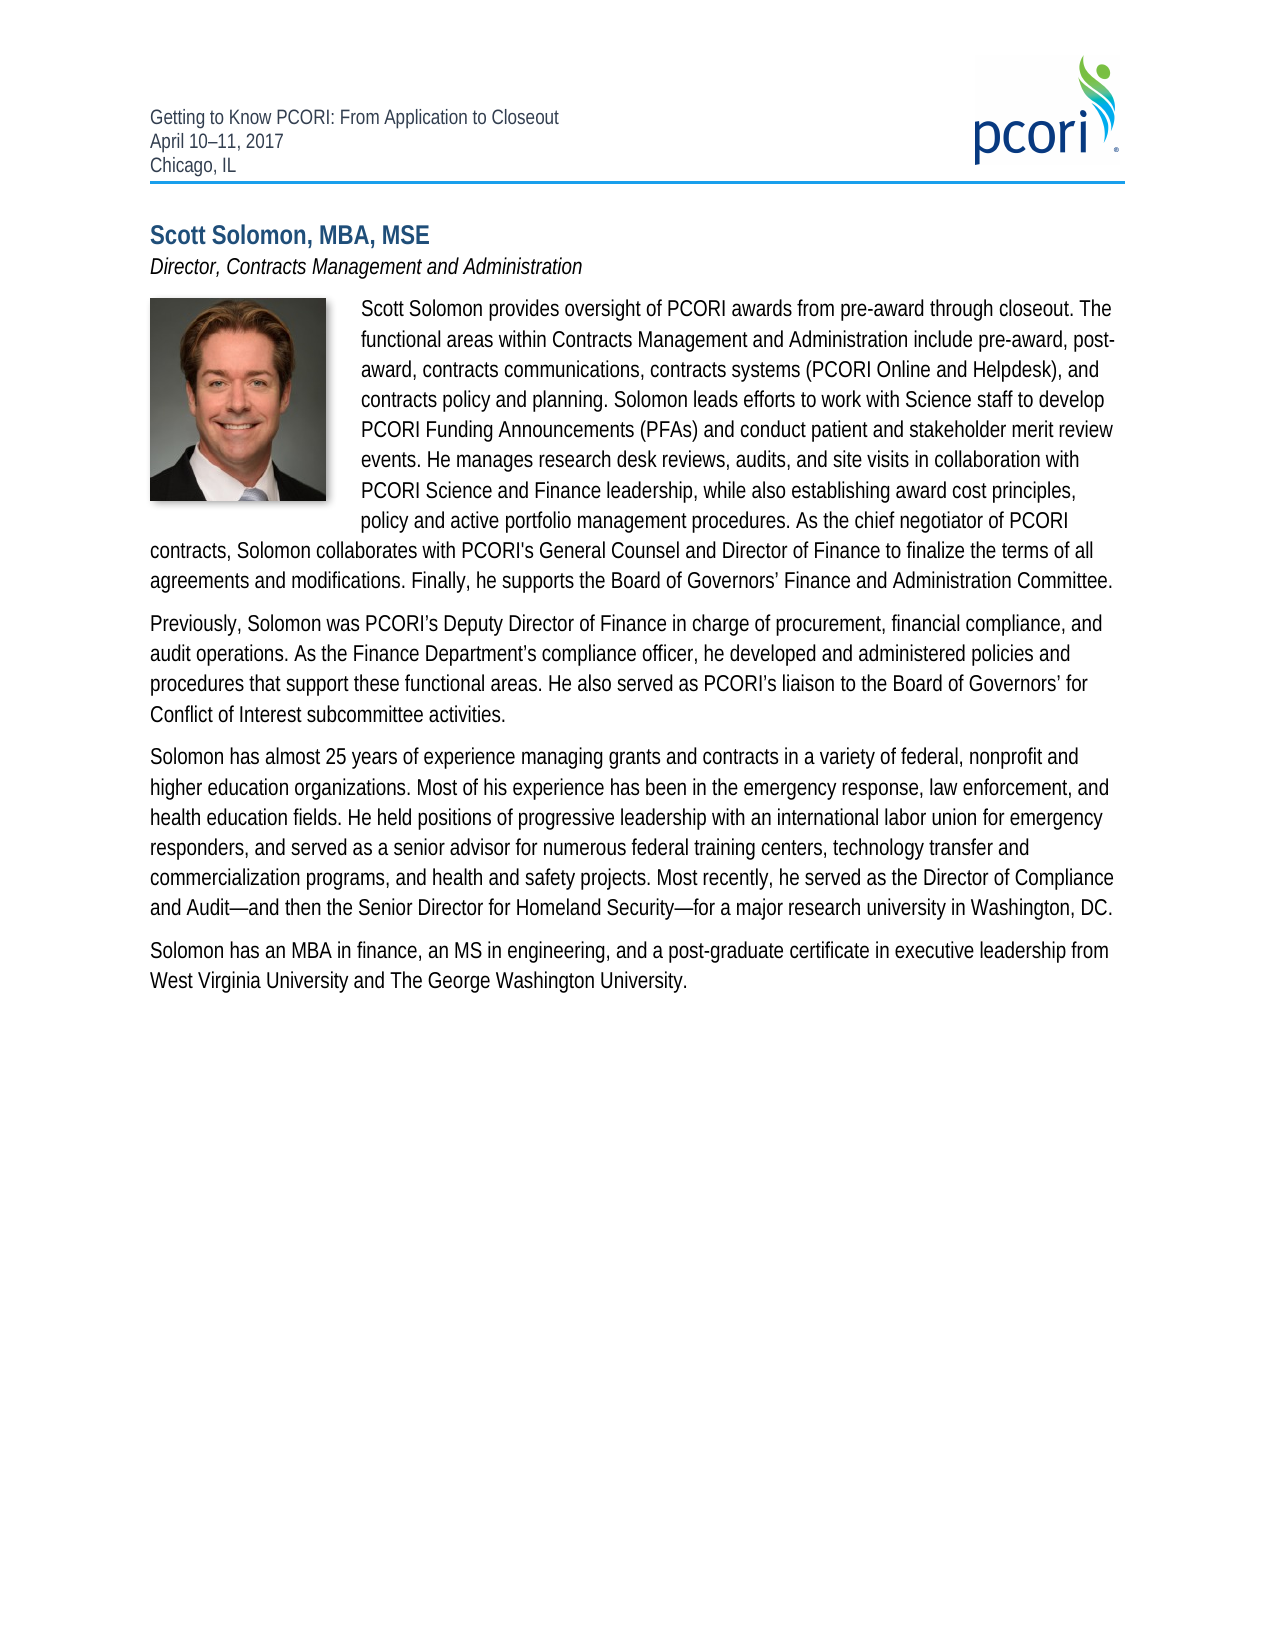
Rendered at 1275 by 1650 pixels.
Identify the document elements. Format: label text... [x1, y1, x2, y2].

picture [975, 55, 1121, 165]
text Solomon has almost 25 years of experience managing grants and contracts in a variety of federal, nonprofit and higher education organizations. Most of his experience has been in the emergency response, law enforcement, and health education fields. He held positions of progressive leadership with an international labor union for emergency responders, and served as a senior advisor for numerous federal training centers, technology transfer and commercialization programs, and health and safety projects. Most recently, he served as the Director of Compliance and Audit—and then the Senior Director for Homeland Security—for a major research university in Washington, DC. [150, 743, 1125, 921]
subtitle Scott Solomon, MBA, MSE [150, 219, 1125, 250]
text Previously, Solomon was PCORI’s Deputy Director of Finance in charge of procurement, financial compliance, and audit operations. As the Finance Department’s compliance officer, he developed and administered policies and procedures that support these functional areas. He also served as PCORI’s liaison to the Board of Governors’ for Conflict of Interest subcommittee activities. [150, 610, 1125, 727]
picture [150, 298, 326, 501]
text Solomon has an MBA in finance, an MS in engineering, and a post-graduate certificate in executive leadership from West Virginia University and The George Washington University. [150, 937, 1125, 994]
title Director, Contracts Management and Administration [150, 253, 1125, 279]
text Scott Solomon provides oversight of PCORI awards from pre-award through closeout. The functional areas within Contracts Management and Administration include pre-award, post-award, contracts communications, contracts systems (PCORI Online and Helpdesk), and contracts policy and planning. Solomon leads efforts to work with Science staff to develop PCORI Funding Announcements (PFAs) and conduct patient and stakeholder merit review events. He manages research desk reviews, audits, and site visits in collaboration with PCORI Science and Finance leadership, while also establishing award cost principles, policy and active portfolio management procedures. As the chief negotiator of PCORI contracts, Solomon collaborates with PCORI's General Counsel and Director of Finance to finalize the terms of all agreements and modifications. Finally, he supports the Board of Governors’ Finance and Administration Committee. [150, 295, 1125, 594]
